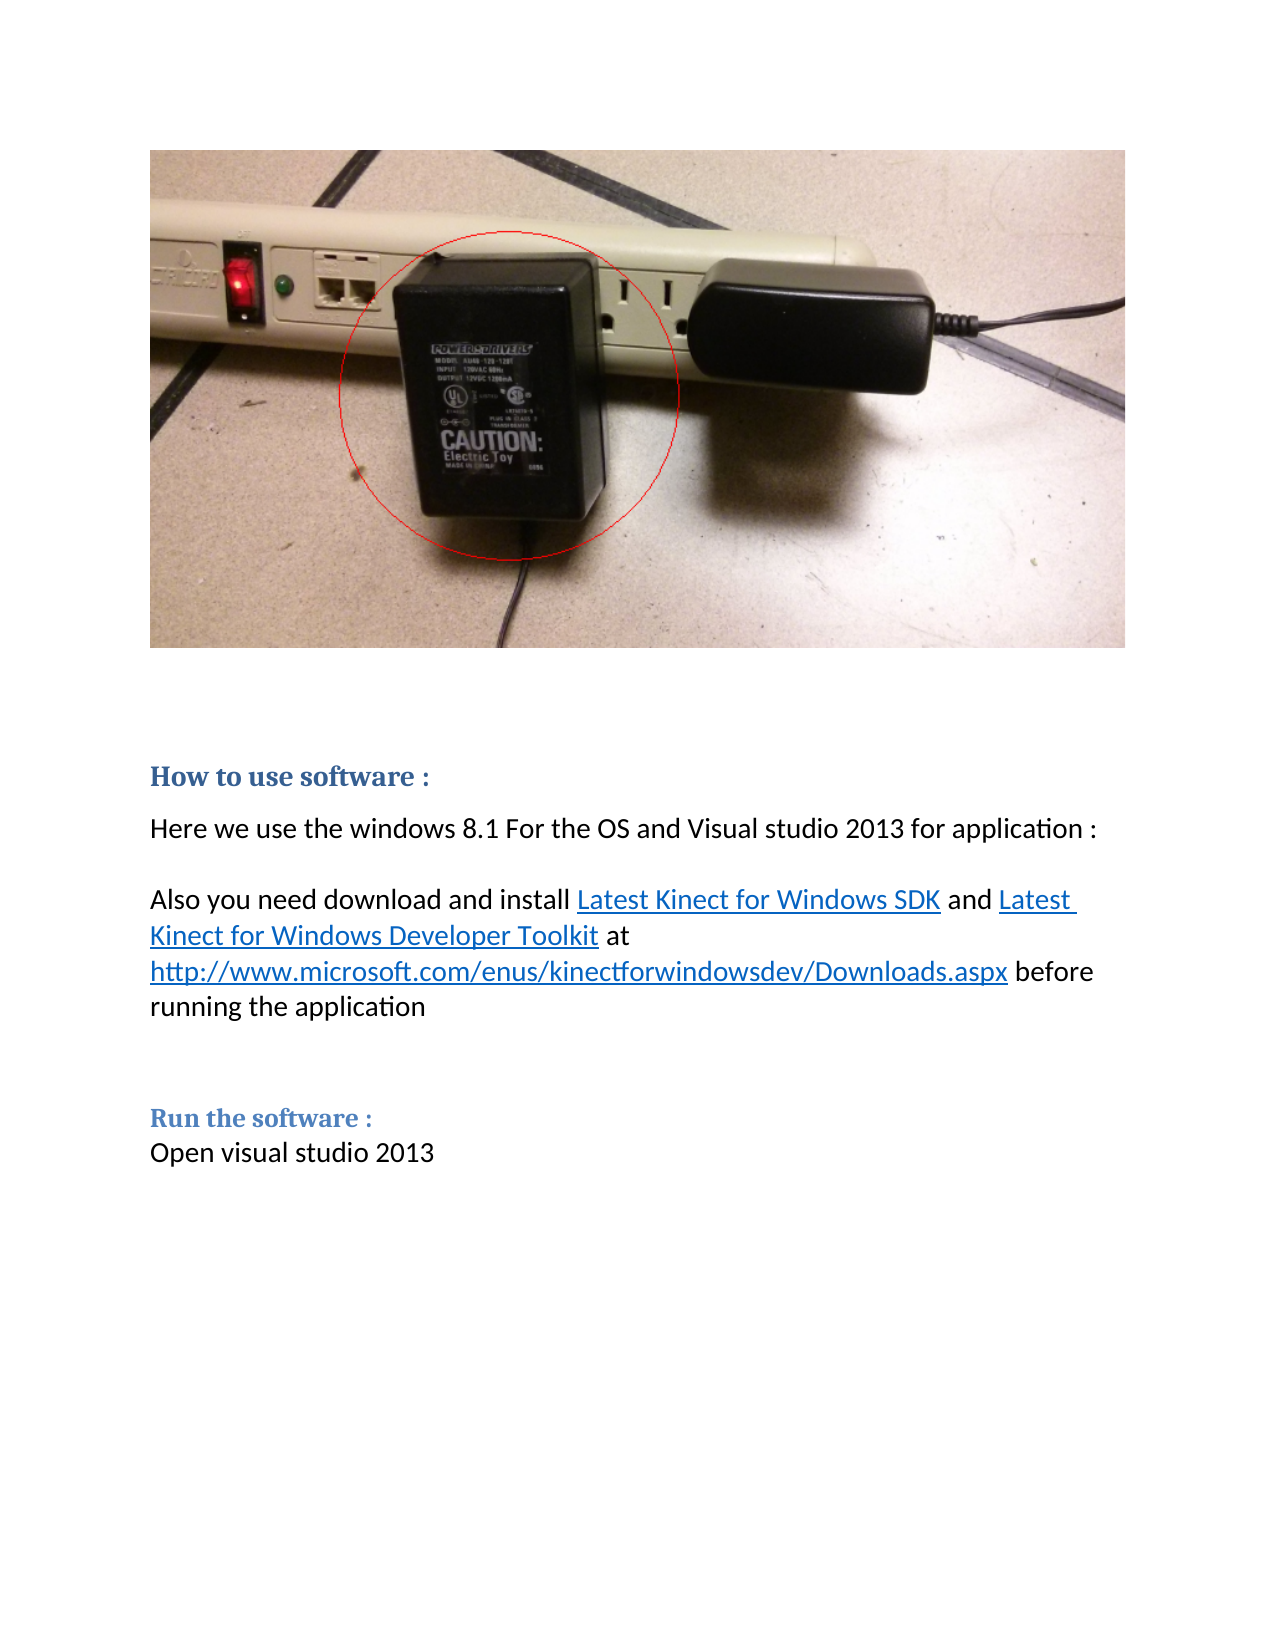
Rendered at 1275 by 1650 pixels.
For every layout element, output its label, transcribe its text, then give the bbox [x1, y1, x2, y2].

text Open visual studio 2013 [150, 1134, 1125, 1170]
text Also you need download and install Latest Kinect for Windows SDK and Latest Kinect for Windows Developer Toolkit at http://www.microsoft.com/enus/kinectforwindowsdev/Downloads.aspx before running the application [150, 881, 1125, 1024]
text How to use software : [150, 760, 1125, 793]
picture [150, 150, 1125, 648]
subtitle Run the software : [150, 1103, 1125, 1134]
text Here we use the windows 8.1 For the OS and Visual studio 2013 for application : [150, 810, 1125, 846]
